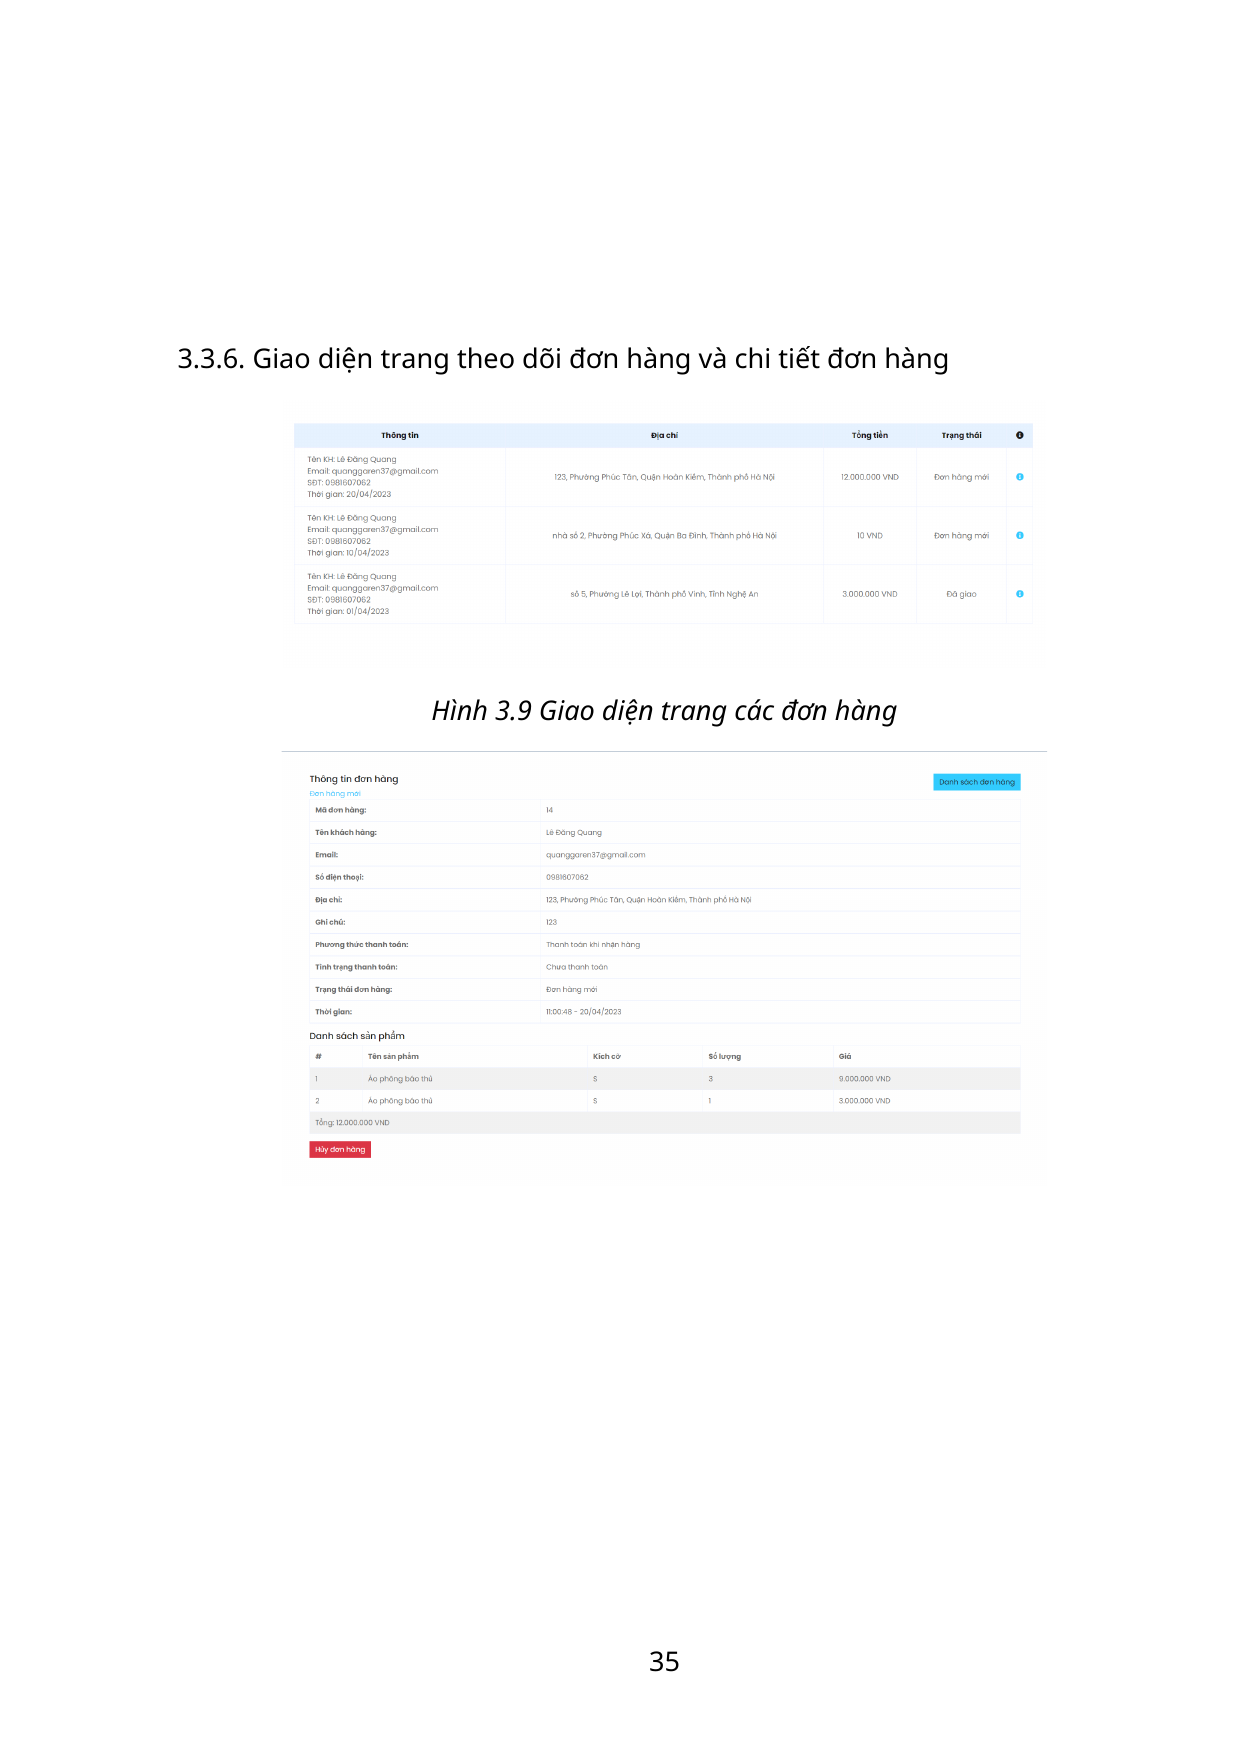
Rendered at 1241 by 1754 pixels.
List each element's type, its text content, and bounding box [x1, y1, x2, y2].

picture [281, 751, 1048, 1186]
subtitle 3.3.6. Giao diện trang theo dõi đơn hàng và chi tiết đơn hàng [177, 339, 1152, 376]
picture [283, 400, 1046, 668]
subtitle Hình 3.9 Giao diện trang các đơn hàng [177, 691, 1152, 728]
